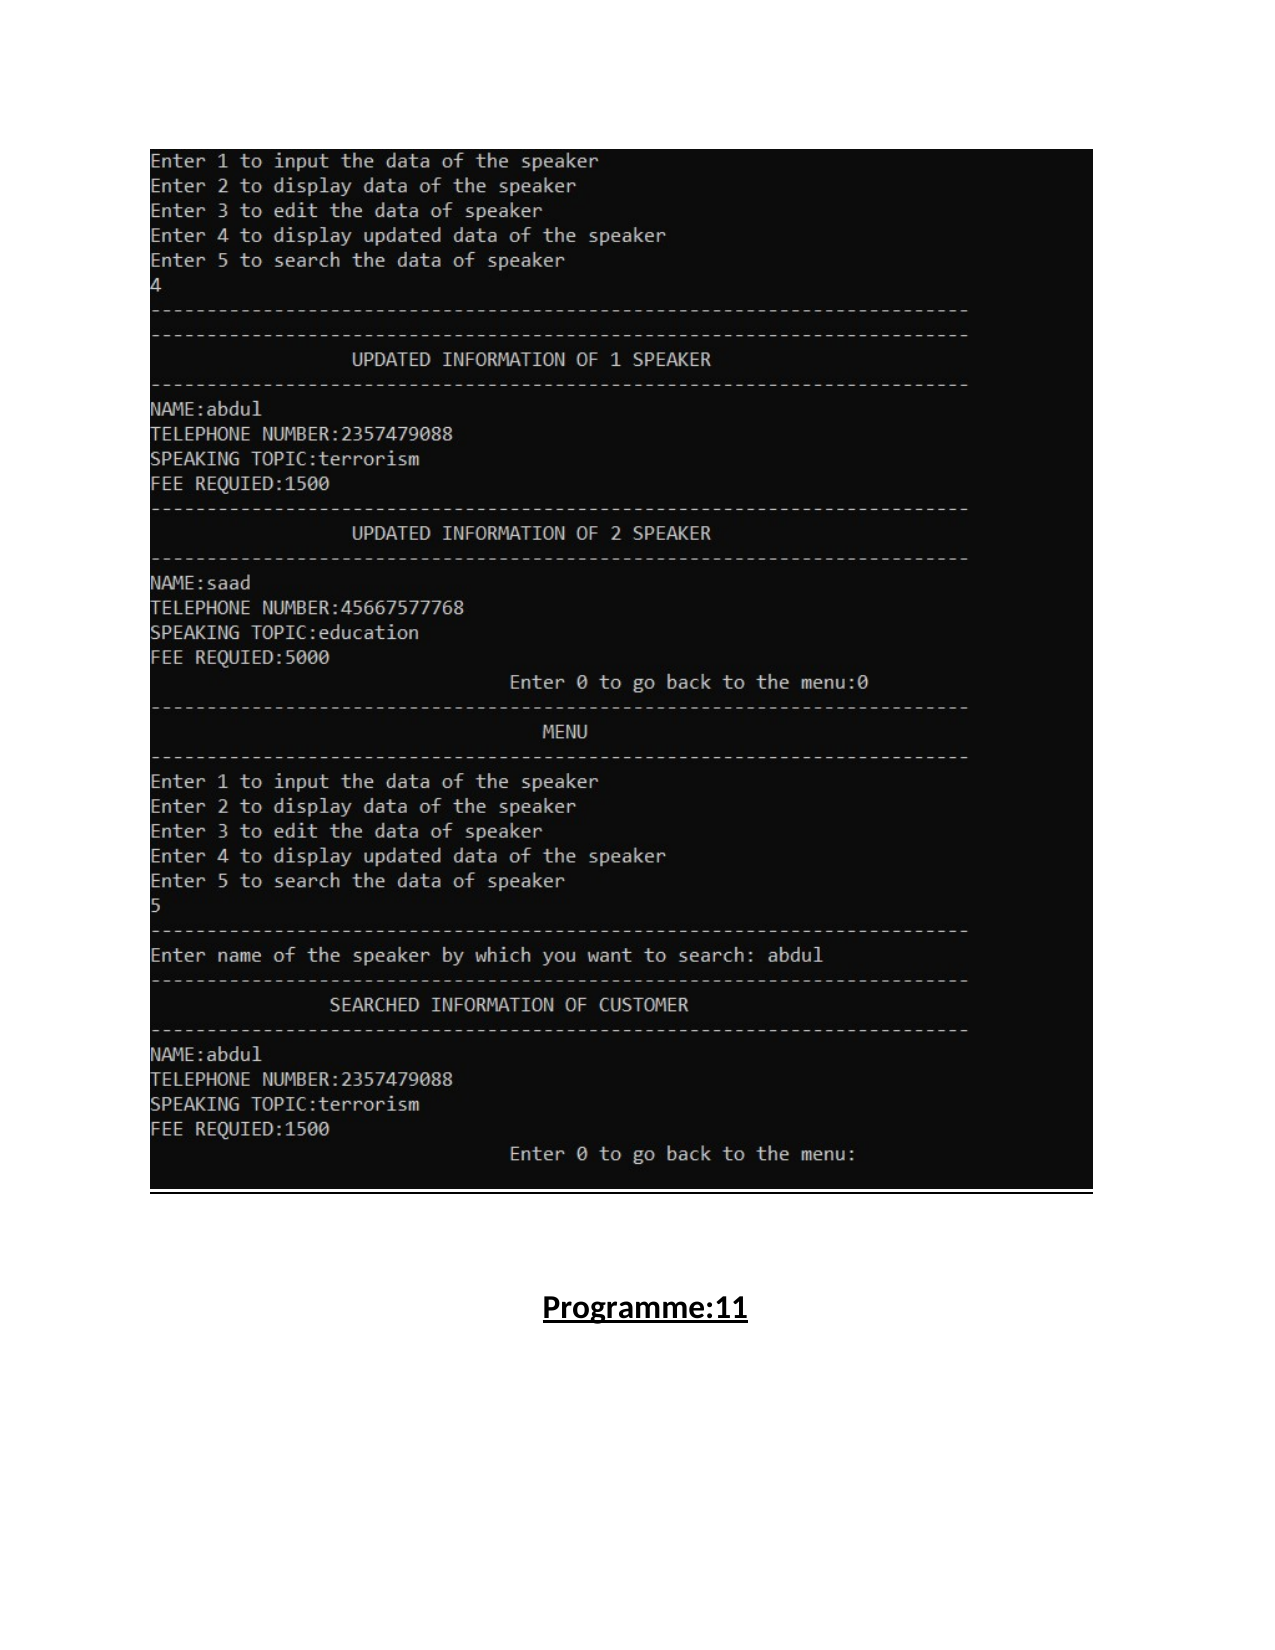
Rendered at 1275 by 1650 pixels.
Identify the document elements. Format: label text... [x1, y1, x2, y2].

picture [150, 149, 1093, 1189]
text Programme:11 [150, 1286, 748, 1326]
